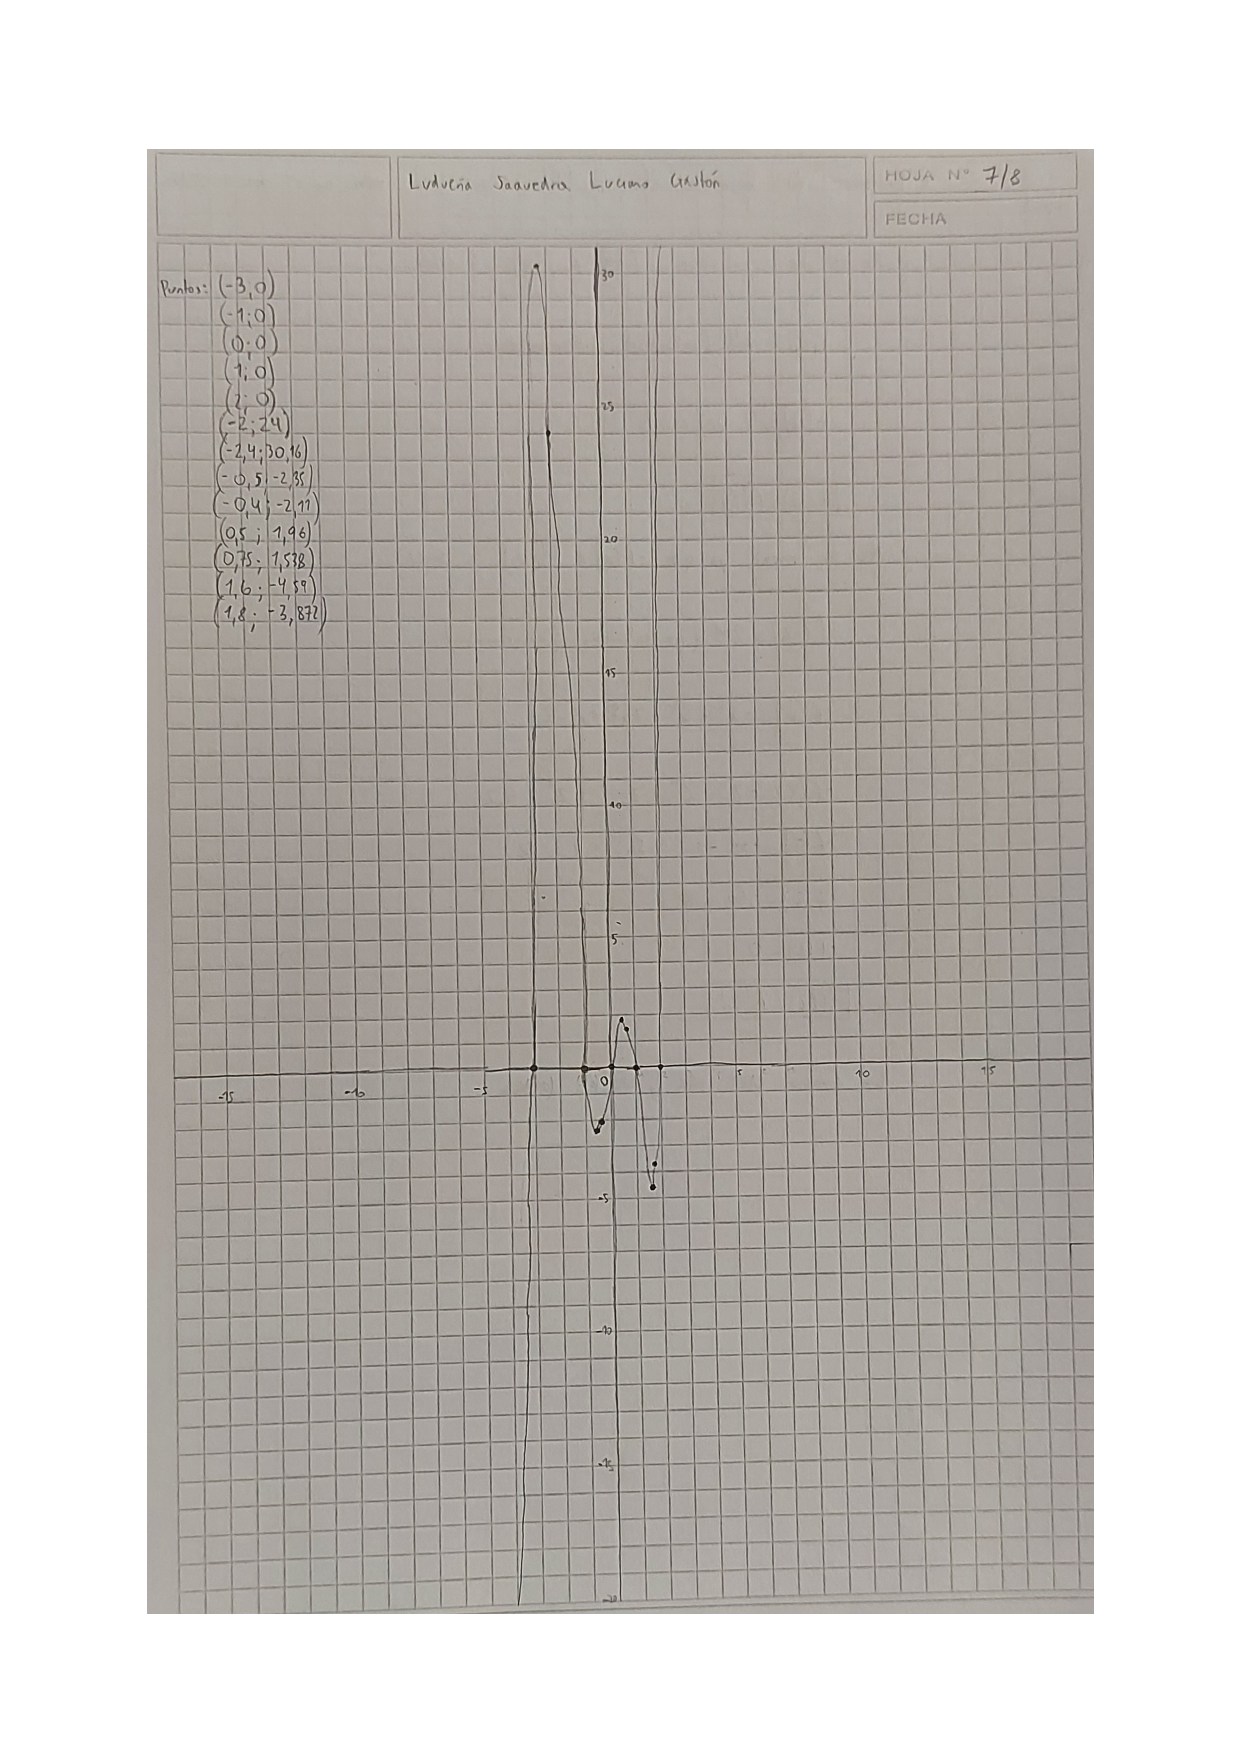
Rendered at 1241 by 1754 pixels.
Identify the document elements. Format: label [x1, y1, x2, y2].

picture [147, 149, 1094, 1614]
